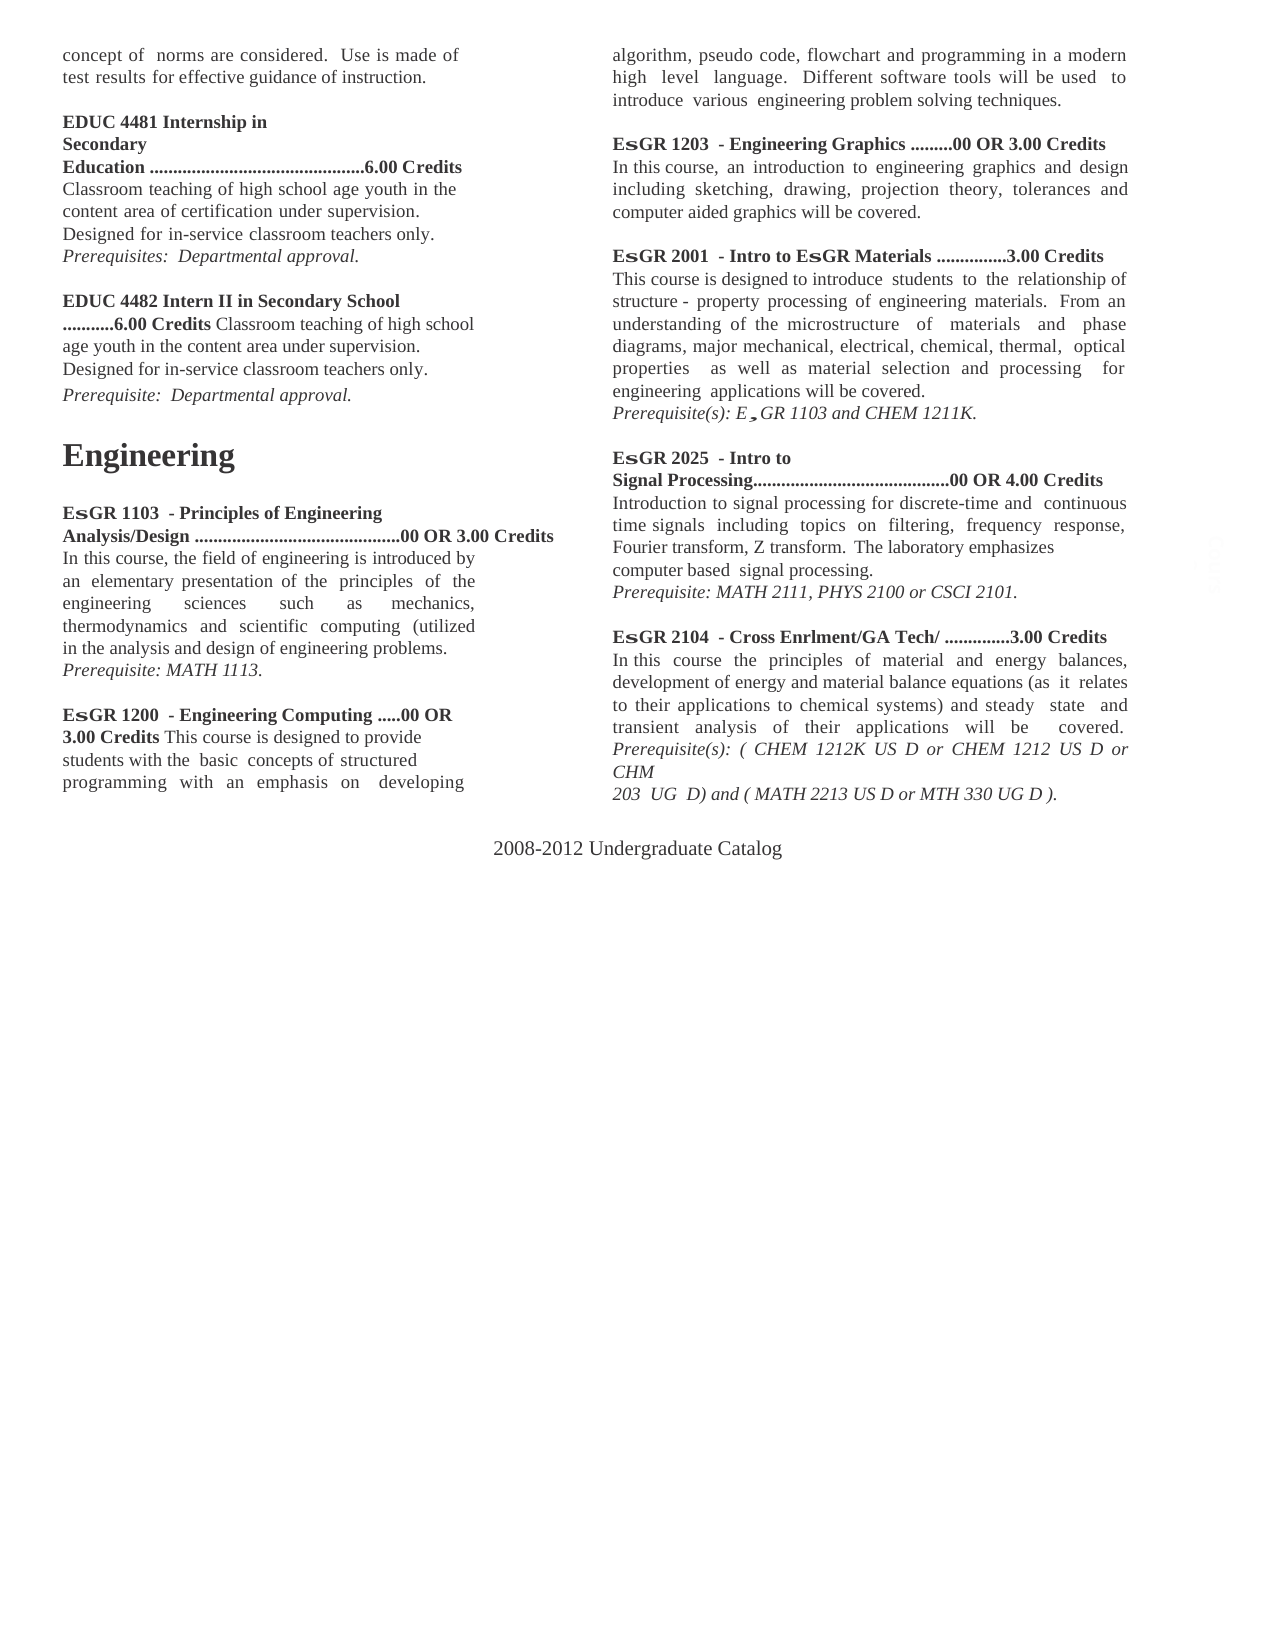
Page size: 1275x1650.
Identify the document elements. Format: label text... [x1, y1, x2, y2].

text EsGR 2025 - Intro to [612, 447, 1242, 468]
text Secondary Education ..............................................6.00 Credits Classroom teaching of high school age youth in the content area of certification under supervision. Designed for in-service classroom teachers only. [62, 133, 475, 244]
text EsGR 2001 - Intro to EsGR Materials ...............3.00 Credits This course is designed to introduce students to the relationship of structure - property processing of engineering materials. From an understanding of the microstructure of materials and phase diagrams, major mechanical, electrical, chemical, thermal, optical properties as well as material selection and processing for engineering applications will be covered. [612, 245, 1128, 401]
text Signal Processing..........................................00 OR 4.00 Credits Introduction to signal processing for discrete-time and continuous time signals including topics on filtering, frequency response, Fourier transform, Z transform. The laboratory emphasizes computer based signal processing. [612, 469, 1128, 580]
text EsGR 1203 - Engineering Graphics .........00 OR 3.00 Credits [612, 133, 1242, 155]
text 203 UG D) and ( MATH 2213 US D or MTH 330 UG D ). [612, 783, 1242, 805]
text 2008-2012 Undergraduate Catalog [493, 836, 787, 860]
text Prerequisite(s): E,GR 1103 and CHEM 1211K. [612, 402, 1242, 424]
text EsGR 1200 - Engineering Computing .....00 OR 3.00 Credits This course is designed to provide students with the basic concepts of structured programming with an emphasis on developing algorithm, pseudo code, flowchart and programming in a modern high level language. Different software tools will be used to introduce various engineering problem solving techniques. [612, 44, 1128, 110]
text EDUC 4481 Internship in [62, 111, 588, 132]
text Prerequisite: MATH 1113. [62, 659, 588, 681]
text concept of norms are considered. Use is made of test results for effective guidance of instruction. [62, 44, 475, 88]
text Prerequisite: MATH 2111, PHYS 2100 or CSCI 2101. [612, 581, 1242, 603]
text In this course the principles of material and energy balances, development of energy and material balance equations (as it relates to their applications to chemical systems) and steady state and transient analysis of their applications will be covered. Prerequisite(s): ( CHEM 1212K US D or CHEM 1212 US D or CHM [612, 649, 1128, 782]
text Engineering [62, 436, 588, 474]
text In this course, the field of engineering is introduced by an elementary presentation of the principles of the engineering sciences such as mechanics, thermodynamics and scientific computing (utilized in the analysis and design of engineering problems. [62, 547, 475, 658]
text Prerequisite: Departmental approval. [62, 384, 588, 405]
text EsGR 2104 - Cross Enrlment/GA Tech/ ..............3.00 Credits [612, 626, 1242, 647]
text EsGR 1200 - Engineering Computing .....00 OR 3.00 Credits This course is designed to provide students with the basic concepts of structured programming with an emphasis on developing algorithm, pseudo code, flowchart and programming in a modern high level language. Different software tools will be used to introduce various engineering problem solving techniques. [62, 704, 475, 793]
text EDUC 4482 Intern II in Secondary School ...........6.00 Credits Classroom teaching of high school age youth in the content area under supervision. Designed for in-service classroom teachers only. [62, 290, 475, 379]
text Prerequisites: Departmental approval. [62, 245, 588, 267]
text EsGR 1103 - Principles of Engineering [62, 502, 588, 523]
text In this course, an introduction to engineering graphics and design including sketching, drawing, projection theory, tolerances and computer aided graphics will be covered. [612, 156, 1128, 222]
text Analysis/Design ............................................00 OR 3.00 Credits [62, 524, 588, 546]
